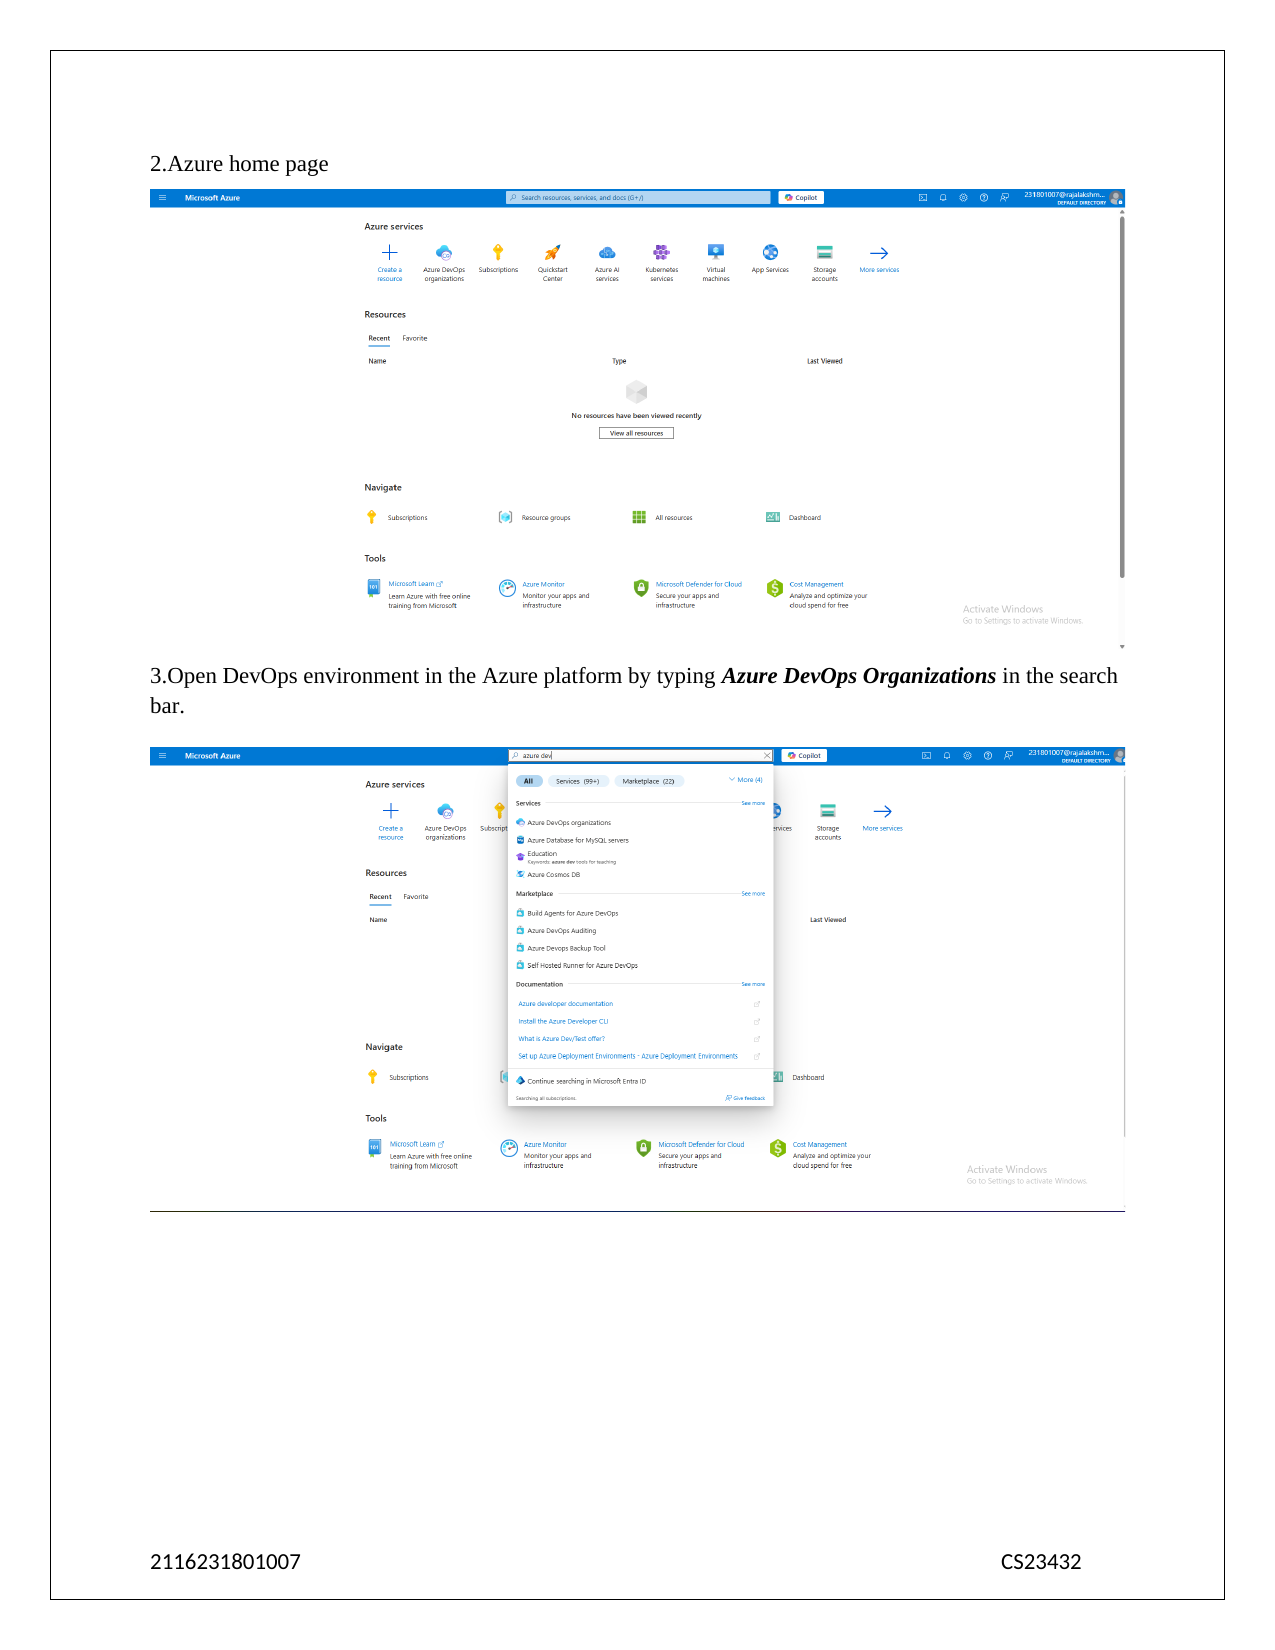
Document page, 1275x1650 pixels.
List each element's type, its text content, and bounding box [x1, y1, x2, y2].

picture [150, 189, 1125, 649]
picture [150, 747, 1125, 1212]
text 2.Azure home page [150, 150, 1125, 176]
text 3.Open DevOps environment in the Azure platform by typing Azure DevOps Organizations in the search bar. [150, 662, 1125, 718]
